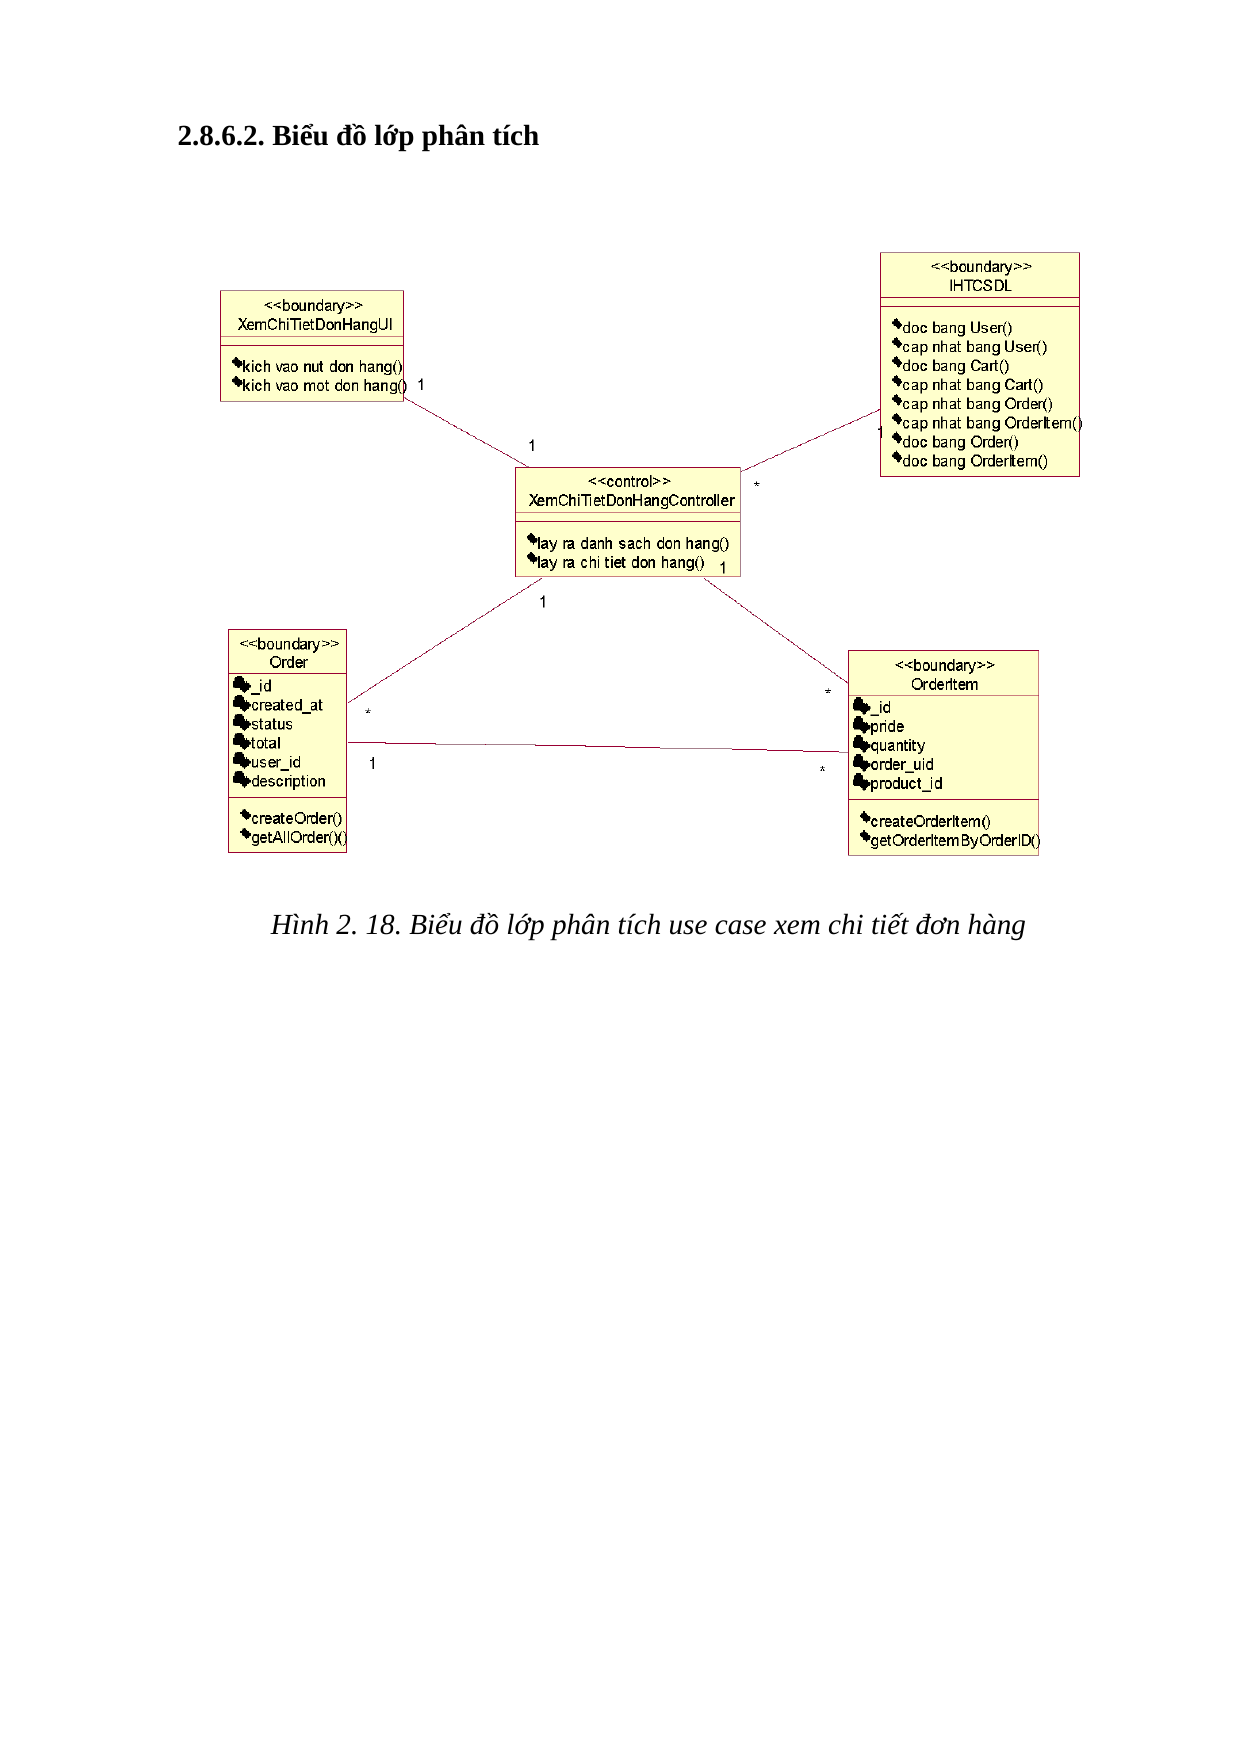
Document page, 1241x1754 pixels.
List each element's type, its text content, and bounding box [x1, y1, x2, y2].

subtitle 2.8.6.2. Biểu đồ lớp phân tích [177, 118, 1122, 152]
text Hình 2. 18. Biểu đồ lớp phân tích use case xem chi tiết đơn hàng [177, 907, 1122, 940]
picture [177, 222, 1123, 886]
